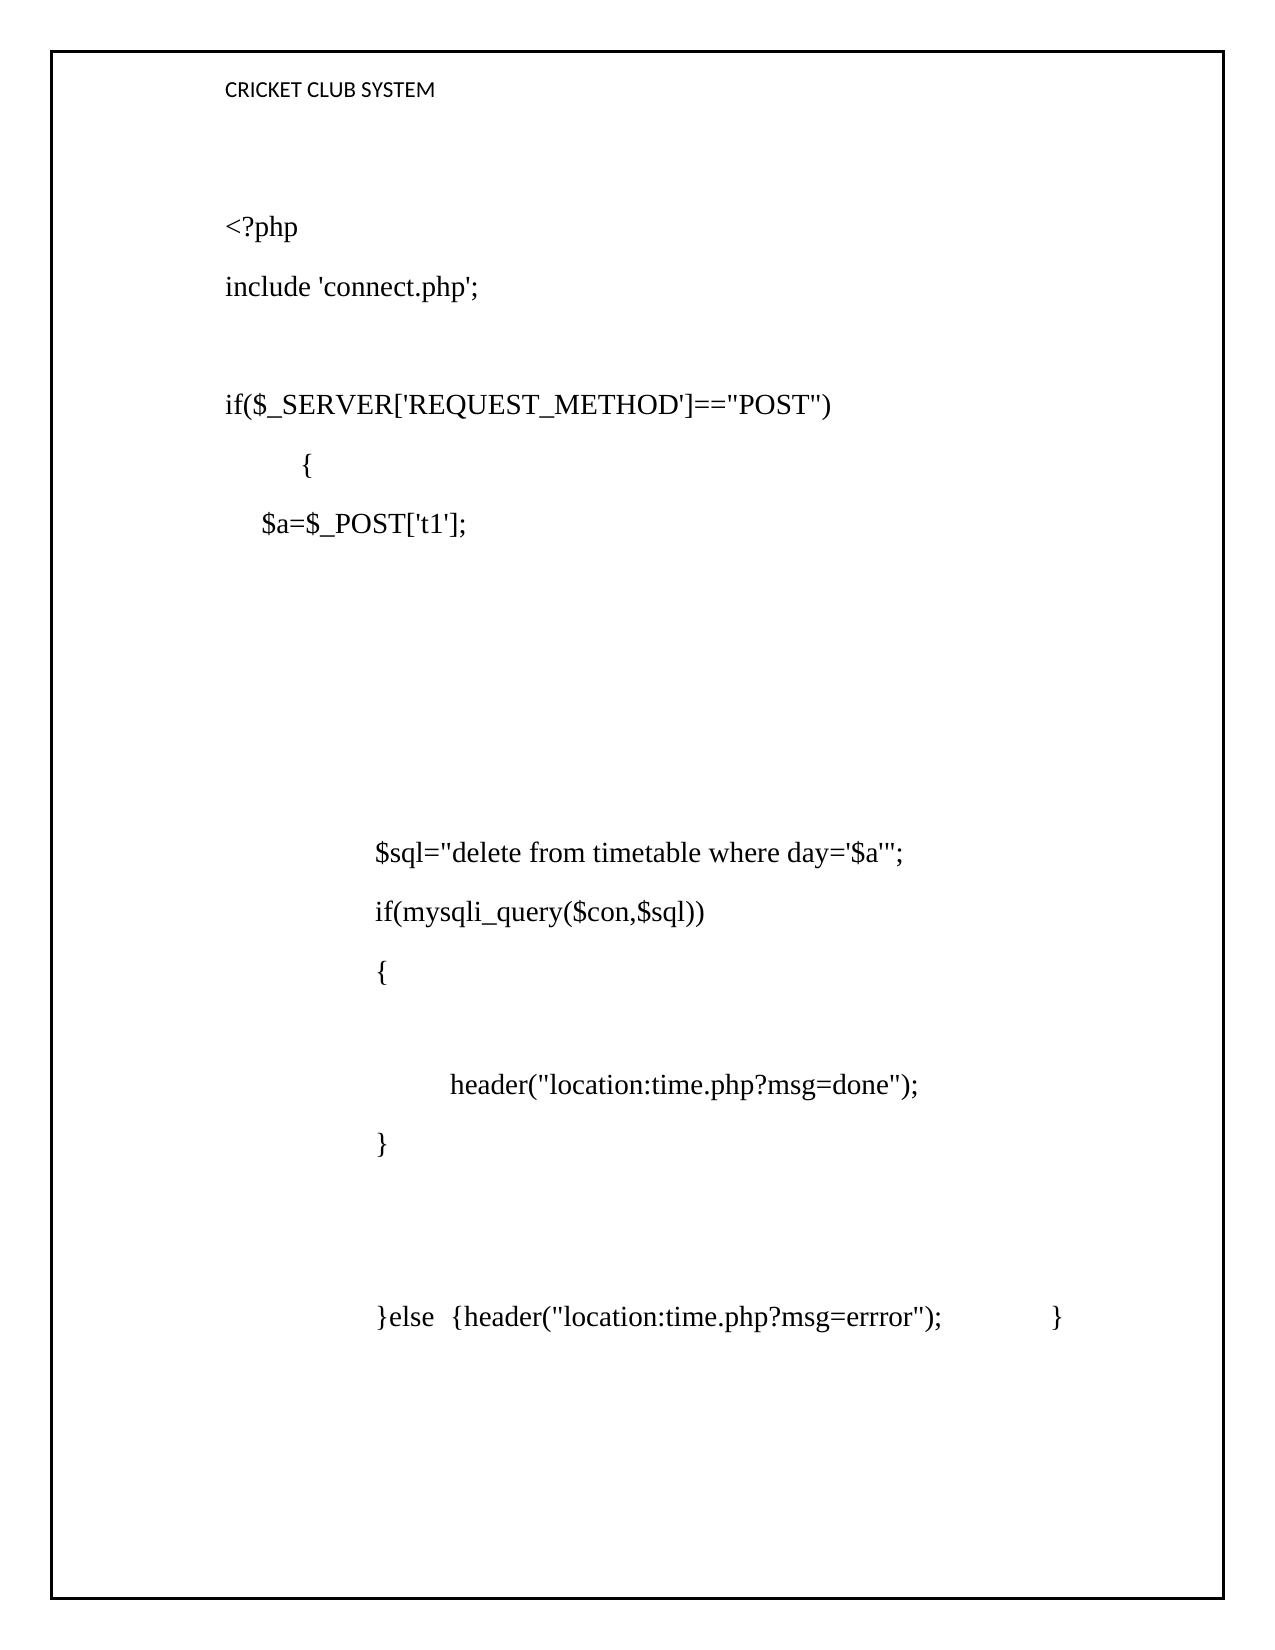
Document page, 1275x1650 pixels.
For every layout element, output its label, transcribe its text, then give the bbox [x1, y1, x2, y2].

text { [225, 447, 1125, 480]
text include 'connect.php'; [225, 269, 1125, 302]
text $sql="delete from timetable where day='$a'"; [225, 835, 1125, 868]
text if($_SERVER['REQUEST_METHOD']=="POST") [225, 387, 1125, 421]
text $a=$_POST['t1']; [225, 506, 1125, 540]
text { [225, 954, 1125, 987]
text }else {header("location:time.php?msg=errror"); } [225, 1299, 1125, 1332]
text if(mysqli_query($con,$sql)) [225, 894, 1125, 928]
text } [225, 1126, 1125, 1160]
text header("location:time.php?msg=done"); [225, 1067, 1125, 1100]
text <?php [225, 209, 1125, 243]
